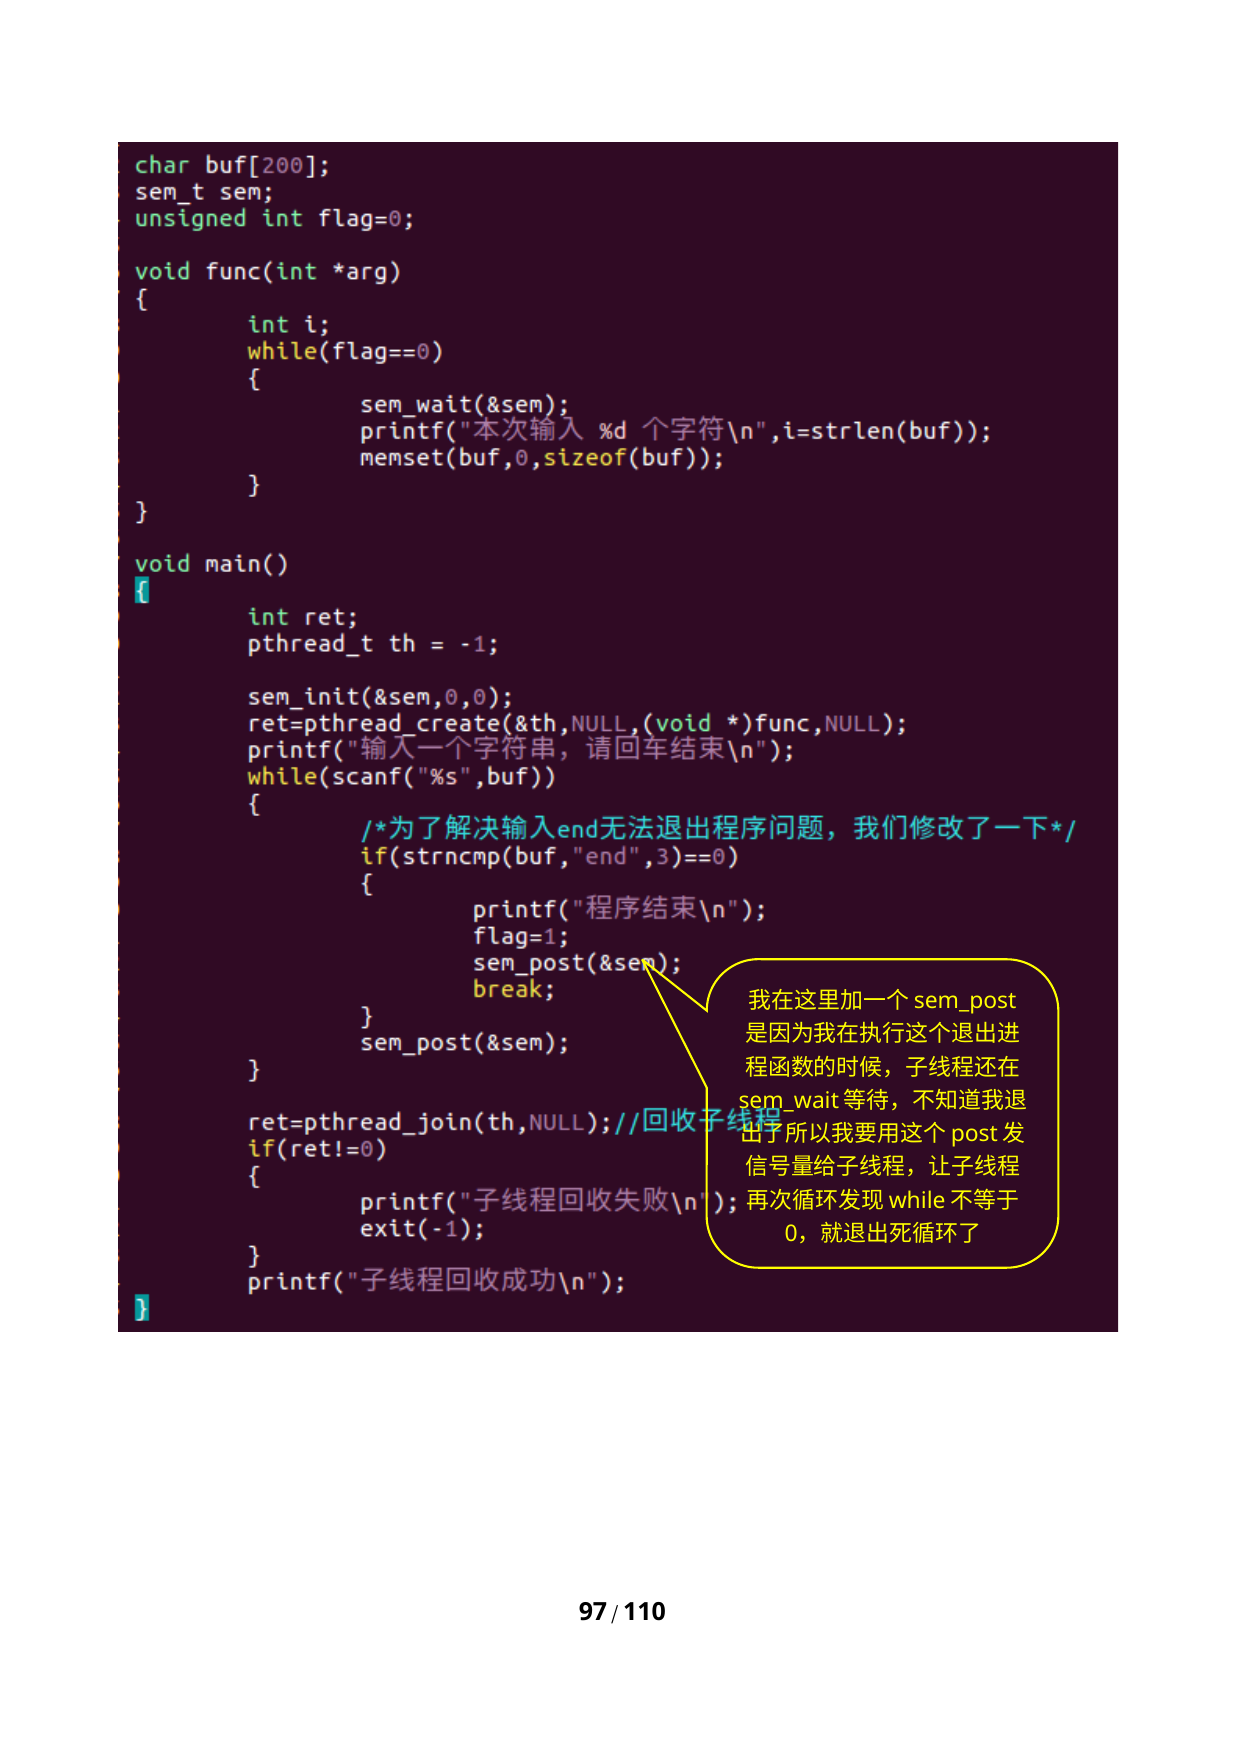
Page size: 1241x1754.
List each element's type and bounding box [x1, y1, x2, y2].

picture [118, 142, 1119, 1332]
